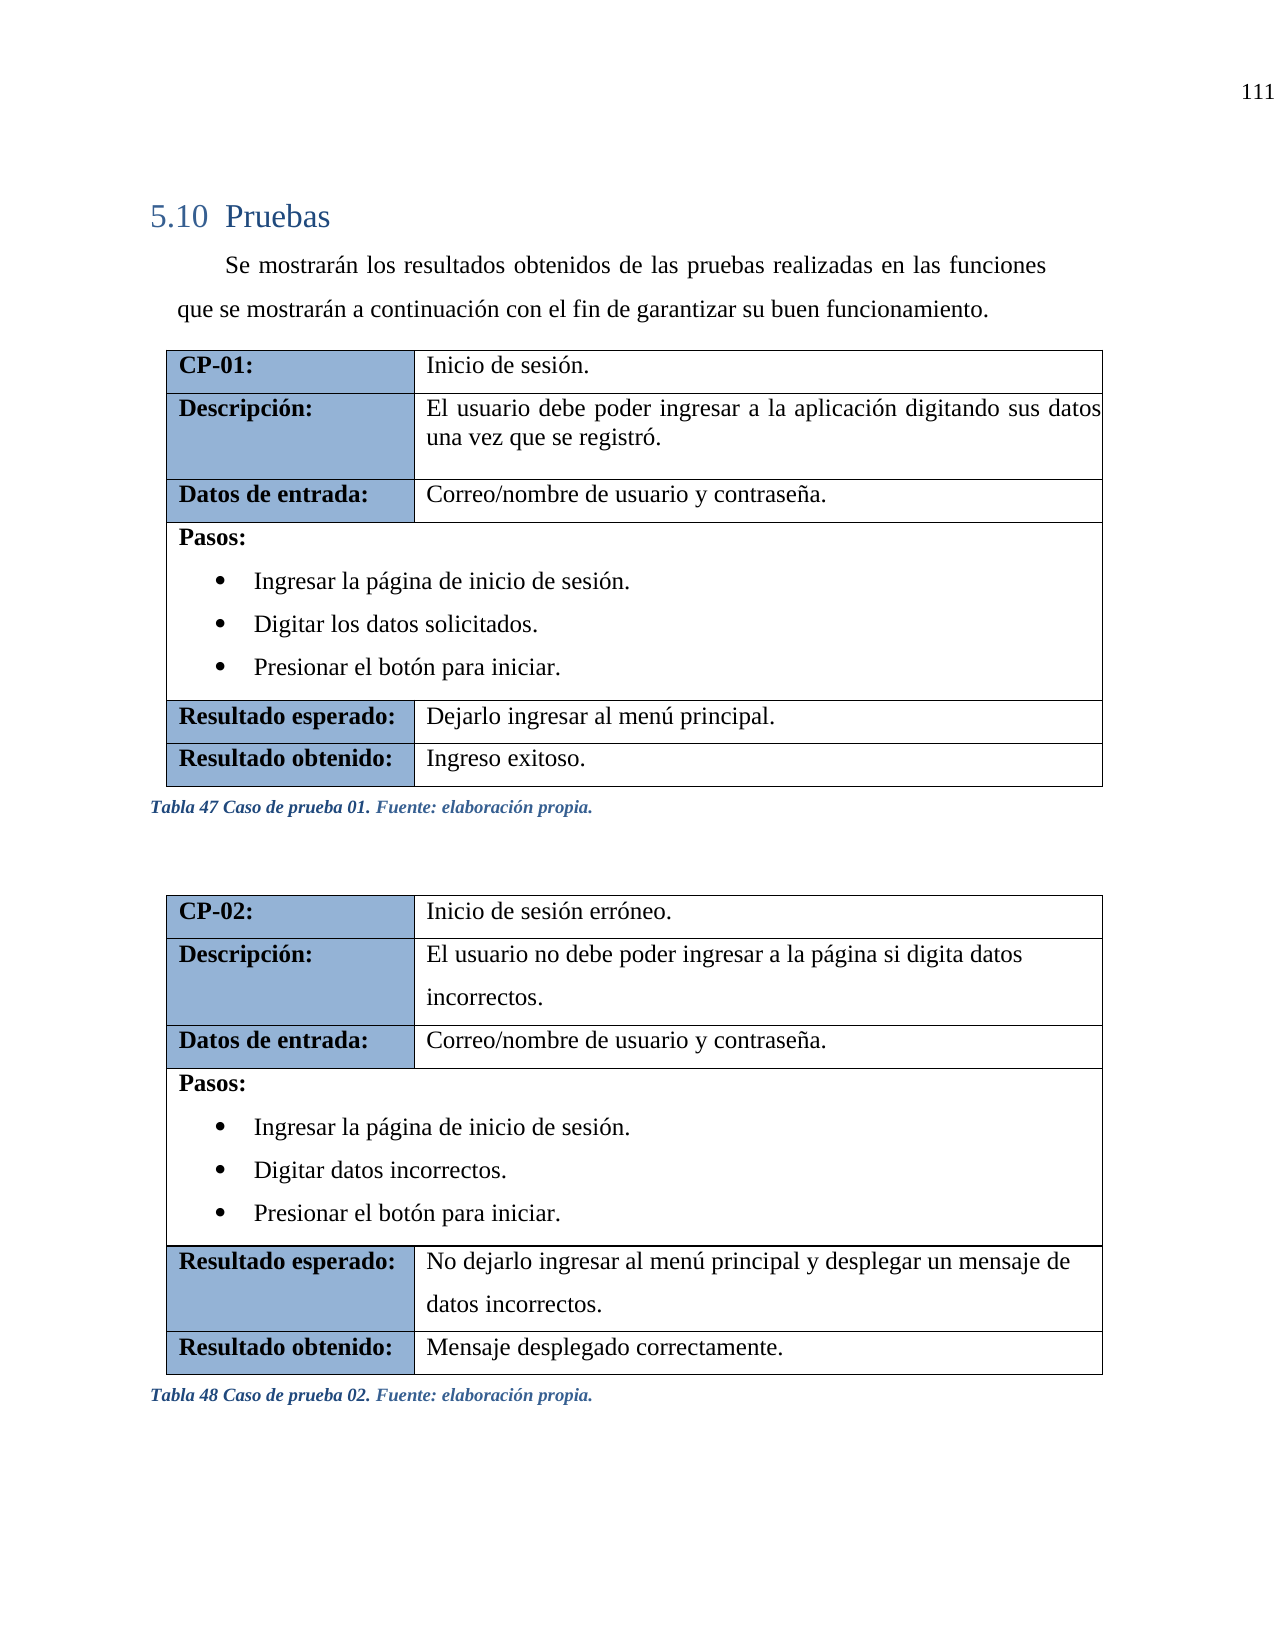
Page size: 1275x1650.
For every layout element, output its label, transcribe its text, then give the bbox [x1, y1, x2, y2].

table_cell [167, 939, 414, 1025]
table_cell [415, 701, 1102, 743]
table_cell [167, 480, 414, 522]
text Tabla 47 Caso de prueba 01. Fuente: elaboración propia. [150, 796, 1099, 817]
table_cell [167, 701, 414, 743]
text Tabla 48 Caso de prueba 02. Fuente: elaboración propia. [150, 1384, 1099, 1406]
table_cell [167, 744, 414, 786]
list Pruebas [150, 197, 1275, 235]
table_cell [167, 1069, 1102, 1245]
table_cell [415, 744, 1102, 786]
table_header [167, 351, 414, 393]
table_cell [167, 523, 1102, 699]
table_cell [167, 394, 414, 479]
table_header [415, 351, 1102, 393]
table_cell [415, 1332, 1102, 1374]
text Se mostrarán los resultados obtenidos de las pruebas realizadas en las funciones que se mostrarán a continuación con el fin de garantizar su buen funcionamiento. [177, 251, 1046, 322]
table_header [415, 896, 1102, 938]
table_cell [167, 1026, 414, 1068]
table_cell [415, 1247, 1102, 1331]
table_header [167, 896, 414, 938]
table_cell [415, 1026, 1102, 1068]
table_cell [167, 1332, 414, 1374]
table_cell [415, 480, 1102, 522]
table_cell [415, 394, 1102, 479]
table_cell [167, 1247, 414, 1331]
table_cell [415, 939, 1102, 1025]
